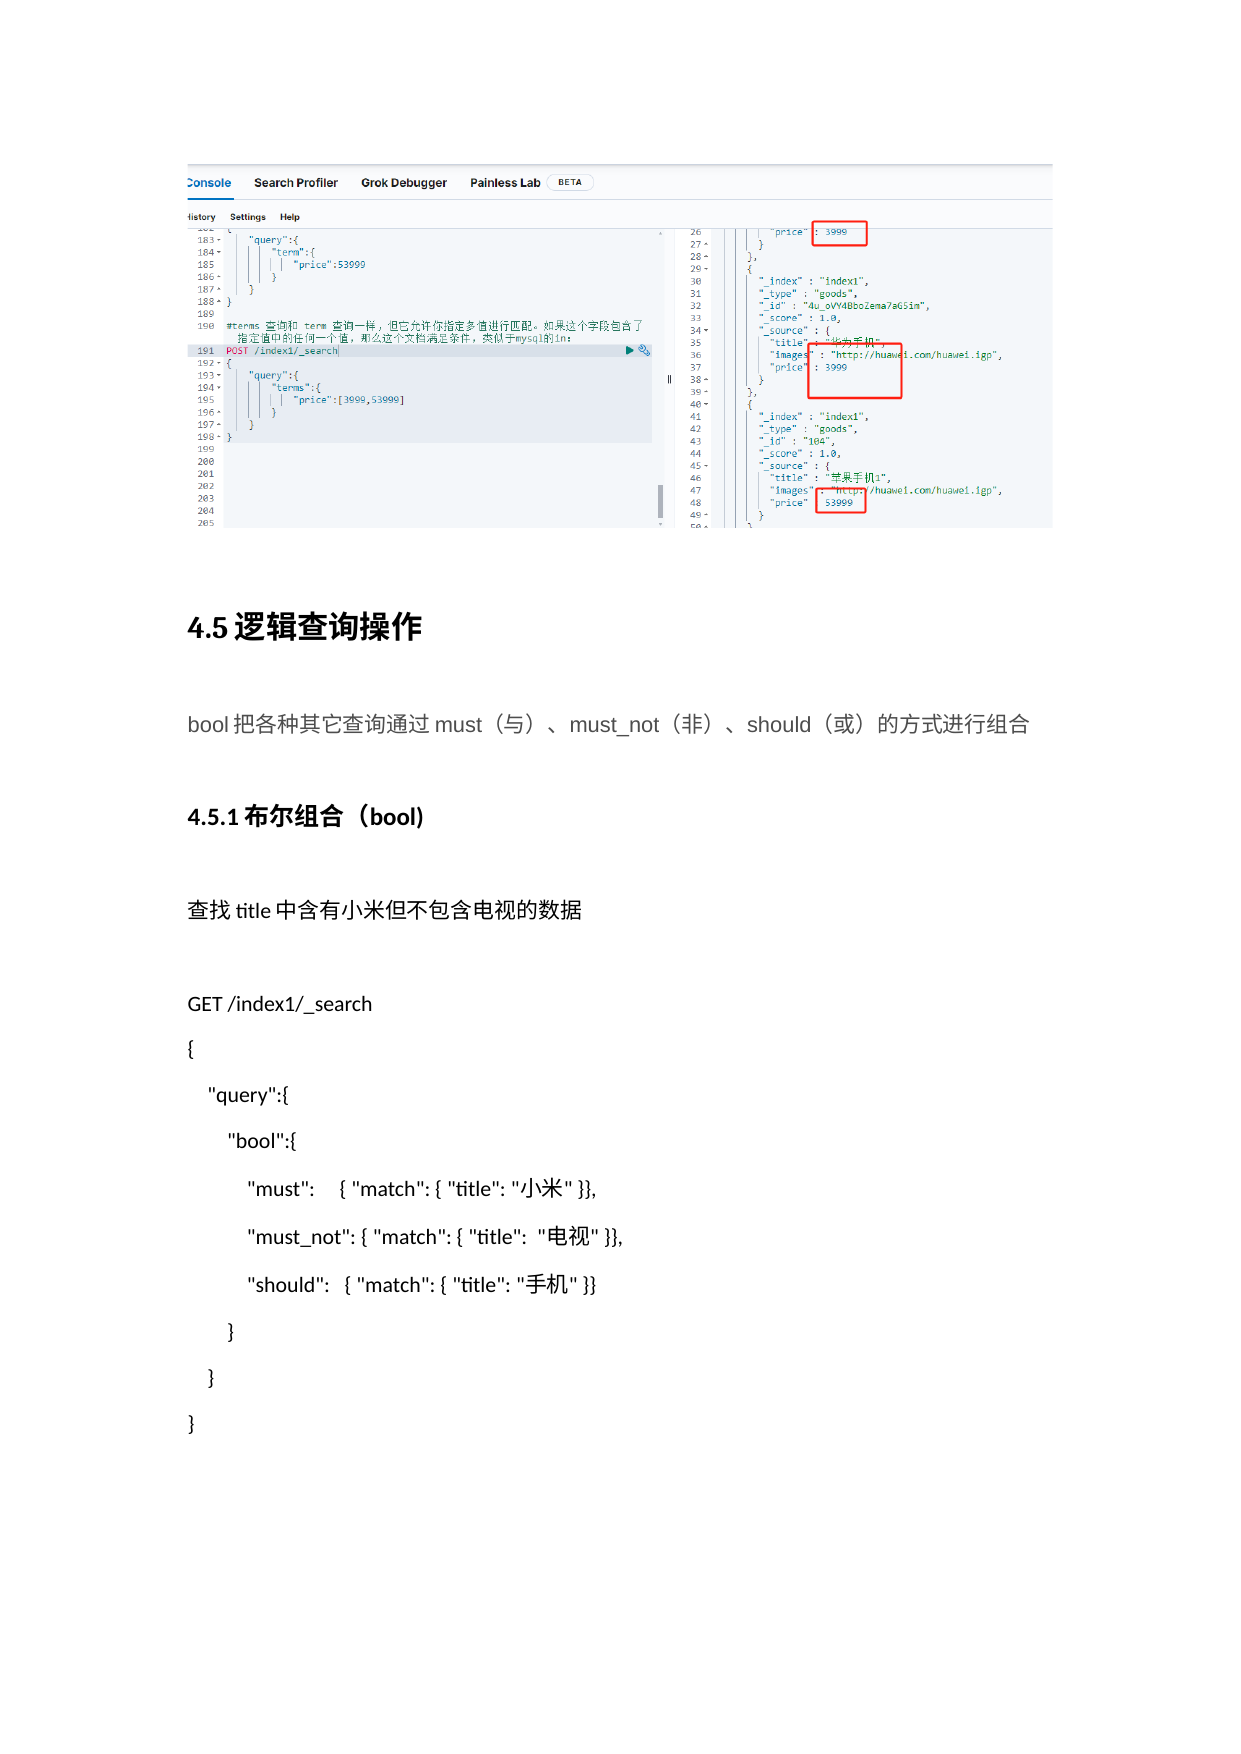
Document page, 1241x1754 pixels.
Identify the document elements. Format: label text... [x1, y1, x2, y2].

text } [187, 1315, 1053, 1348]
text } [187, 1361, 1053, 1393]
text "should": { "match": { "title": "手机" }} [187, 1267, 1053, 1299]
subtitle 4.5逻辑查询操作 [187, 592, 1053, 657]
text "bool":{ [187, 1124, 1053, 1157]
subtitle 4.5.1 布尔组合（bool) [187, 782, 1053, 847]
text { [187, 1033, 1053, 1065]
text GET /index1/_search [187, 987, 1053, 1019]
text 查找title中含有小米但不包含电视的数据 [187, 893, 1053, 925]
text "must_not": { "match": { "title": "电视" }}, [187, 1218, 1053, 1251]
text "query":{ [187, 1078, 1053, 1111]
text "must": { "match": { "title": "小米" }}, [187, 1170, 1053, 1203]
picture [187, 162, 1053, 528]
text bool把各种其它查询通过must（与）、must_not（非）、should（或）的方式进行组合 [187, 707, 1053, 739]
text } [187, 1407, 1053, 1439]
